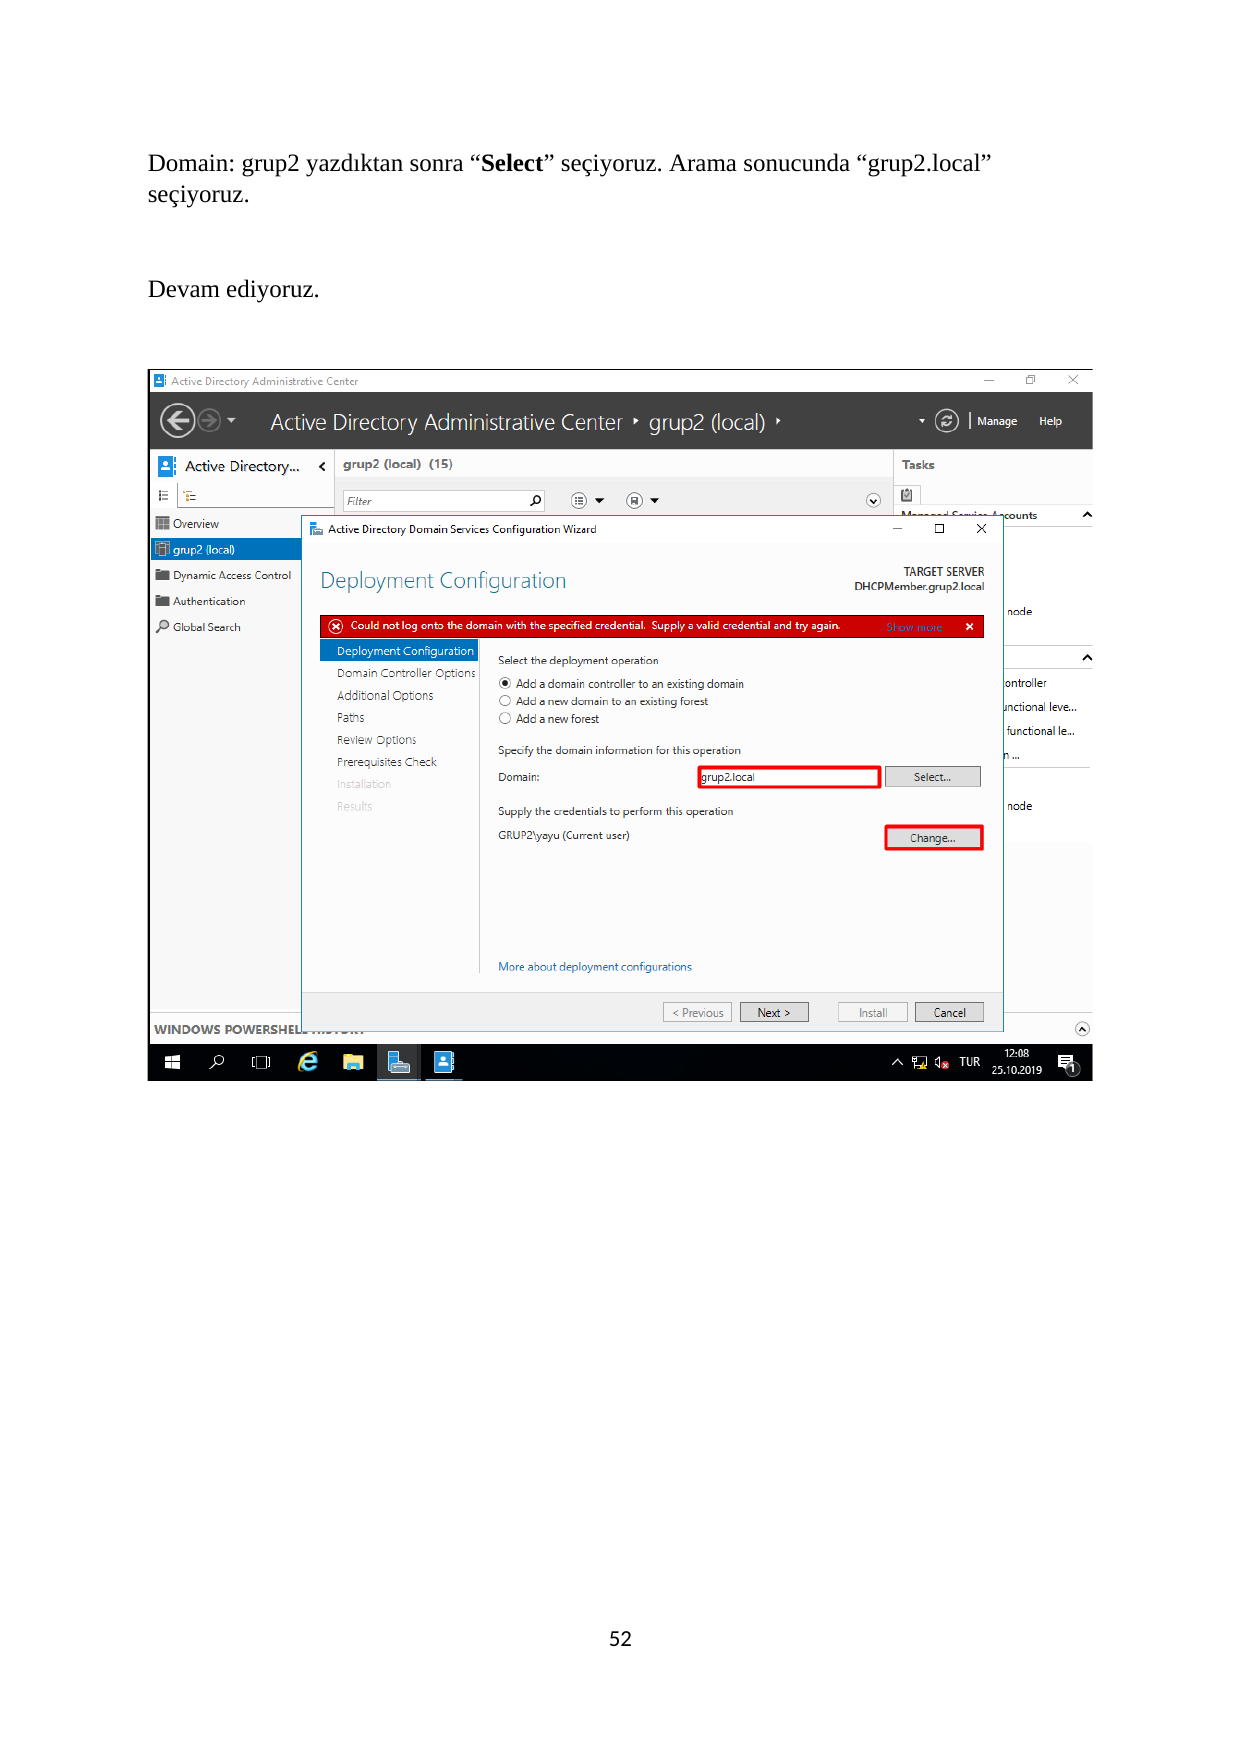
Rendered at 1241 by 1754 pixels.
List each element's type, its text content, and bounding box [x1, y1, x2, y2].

picture [147, 369, 1093, 1081]
text Devam ediyoruz. [148, 274, 1093, 303]
text Domain: grup2 yazdıktan sonra “Select” seçiyoruz. Arama sonucunda “grup2.local” seçiyoruz. [148, 148, 1093, 207]
